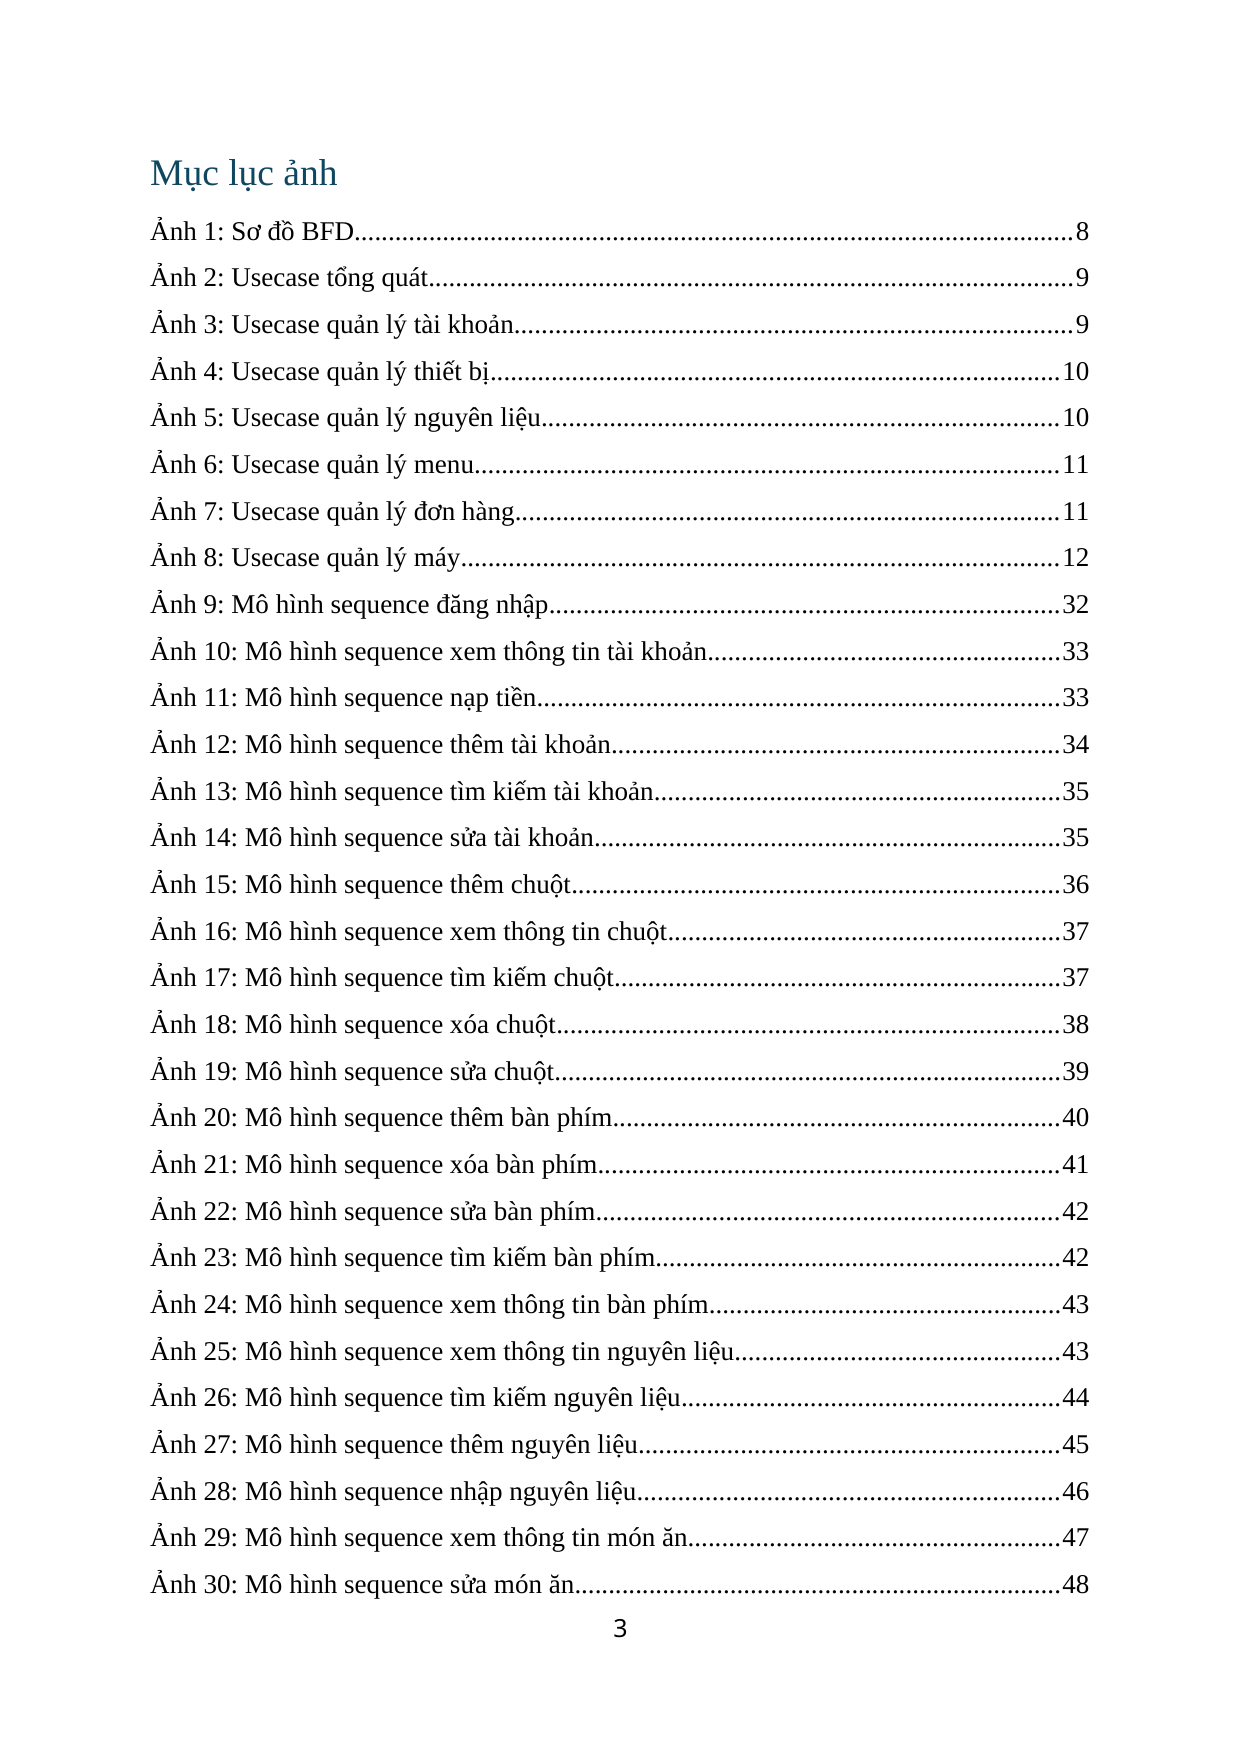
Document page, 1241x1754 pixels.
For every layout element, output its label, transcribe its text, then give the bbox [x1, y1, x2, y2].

text Ảnh 3: Usecase quản lý tài khoản 9 [150, 308, 1090, 339]
text Ảnh 30: Mô hình sequence sửa món ăn 48 [150, 1568, 1090, 1599]
text Ảnh 28: Mô hình sequence nhập nguyên liệu 46 [150, 1475, 1090, 1506]
text Ảnh 7: Usecase quản lý đơn hàng 11 [150, 495, 1090, 526]
text Ảnh 29: Mô hình sequence xem thông tin món ăn 47 [150, 1521, 1090, 1552]
text Ảnh 4: Usecase quản lý thiết bị 10 [150, 355, 1090, 386]
text Ảnh 17: Mô hình sequence tìm kiếm chuột 37 [150, 961, 1090, 992]
text Ảnh 10: Mô hình sequence xem thông tin tài khoản 33 [150, 635, 1090, 666]
text Ảnh 14: Mô hình sequence sửa tài khoản 35 [150, 821, 1090, 852]
text Ảnh 21: Mô hình sequence xóa bàn phím 41 [150, 1148, 1090, 1179]
text Ảnh 2: Usecase tổng quát 9 [150, 261, 1090, 292]
text Ảnh 23: Mô hình sequence tìm kiếm bàn phím 42 [150, 1241, 1090, 1272]
text Ảnh 13: Mô hình sequence tìm kiếm tài khoản 35 [150, 775, 1090, 806]
text Ảnh 22: Mô hình sequence sửa bàn phím 42 [150, 1195, 1090, 1226]
text Ảnh 18: Mô hình sequence xóa chuột 38 [150, 1008, 1090, 1039]
text Ảnh 24: Mô hình sequence xem thông tin bàn phím 43 [150, 1288, 1090, 1319]
text Ảnh 26: Mô hình sequence tìm kiếm nguyên liệu 44 [150, 1381, 1090, 1412]
text Ảnh 16: Mô hình sequence xem thông tin chuột 37 [150, 915, 1090, 946]
text Ảnh 20: Mô hình sequence thêm bàn phím 40 [150, 1101, 1090, 1132]
text Ảnh 6: Usecase quản lý menu 11 [150, 448, 1090, 479]
text Ảnh 1: Sơ đồ BFD 8 [150, 215, 1090, 246]
text Ảnh 9: Mô hình sequence đăng nhập 32 [150, 588, 1090, 619]
text Ảnh 19: Mô hình sequence sửa chuột 39 [150, 1055, 1090, 1086]
text Ảnh 15: Mô hình sequence thêm chuột 36 [150, 868, 1090, 899]
text Ảnh 25: Mô hình sequence xem thông tin nguyên liệu 43 [150, 1335, 1090, 1366]
text Ảnh 8: Usecase quản lý máy 12 [150, 541, 1090, 572]
text Ảnh 5: Usecase quản lý nguyên liệu 10 [150, 401, 1090, 432]
text Mục lục ảnh [150, 150, 1090, 193]
text Ảnh 11: Mô hình sequence nạp tiền 33 [150, 681, 1090, 712]
text Ảnh 12: Mô hình sequence thêm tài khoản 34 [150, 728, 1090, 759]
text Ảnh 27: Mô hình sequence thêm nguyên liệu 45 [150, 1428, 1090, 1459]
